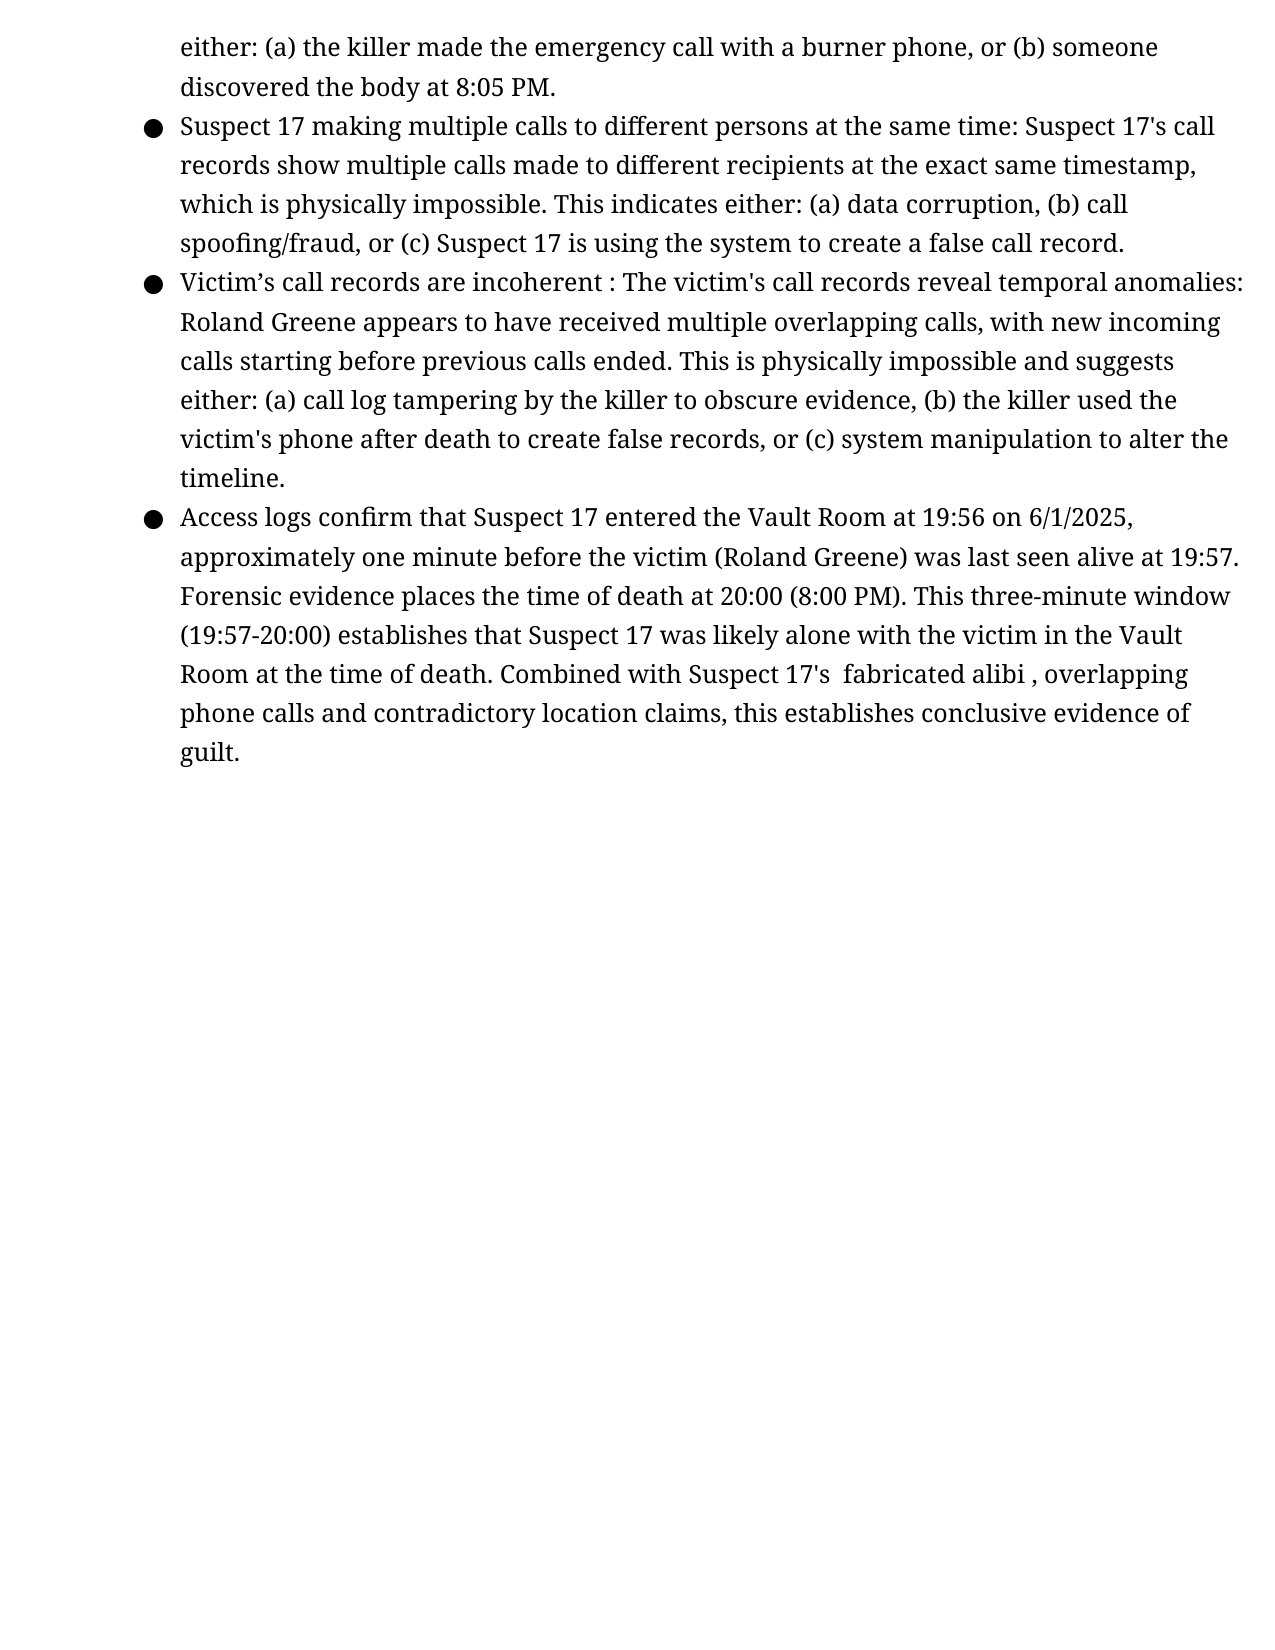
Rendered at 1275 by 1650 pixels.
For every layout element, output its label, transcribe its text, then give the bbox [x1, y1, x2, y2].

list Victim’s call records are incoherent : The victim's call records reveal temporal anomalies: Roland Greene appears to have received multiple overlapping calls, with new incoming calls starting before previous calls ended. This is physically impossible and suggests either: (a) call log tampering by the killer to obscure evidence, (b) the killer used the victim's phone after death to create false records, or (c) system manipulation to alter the timeline. [142, 265, 1245, 495]
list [142, 30, 1245, 103]
list Suspect 17 making multiple calls to different persons at the same time: Suspect 17's call records show multiple calls made to different recipients at the exact same timestamp, which is physically impossible. This indicates either: (a) data corruption, (b) call spoofing/fraud, or (c) Suspect 17 is using the system to create a false call record. [142, 108, 1245, 260]
list Access logs confirm that Suspect 17 entered the Vault Room at 19:56 on 6/1/2025, approximately one minute before the victim (Roland Greene) was last seen alive at 19:57. Forensic evidence places the time of death at 20:00 (8:00 PM). This three-minute window (19:57-20:00) establishes that Suspect 17 was likely alone with the victim in the Vault Room at the time of death. Combined with Suspect 17's fabricated alibi , overlapping phone calls and contradictory location claims, this establishes conclusive evidence of guilt. [142, 500, 1245, 769]
